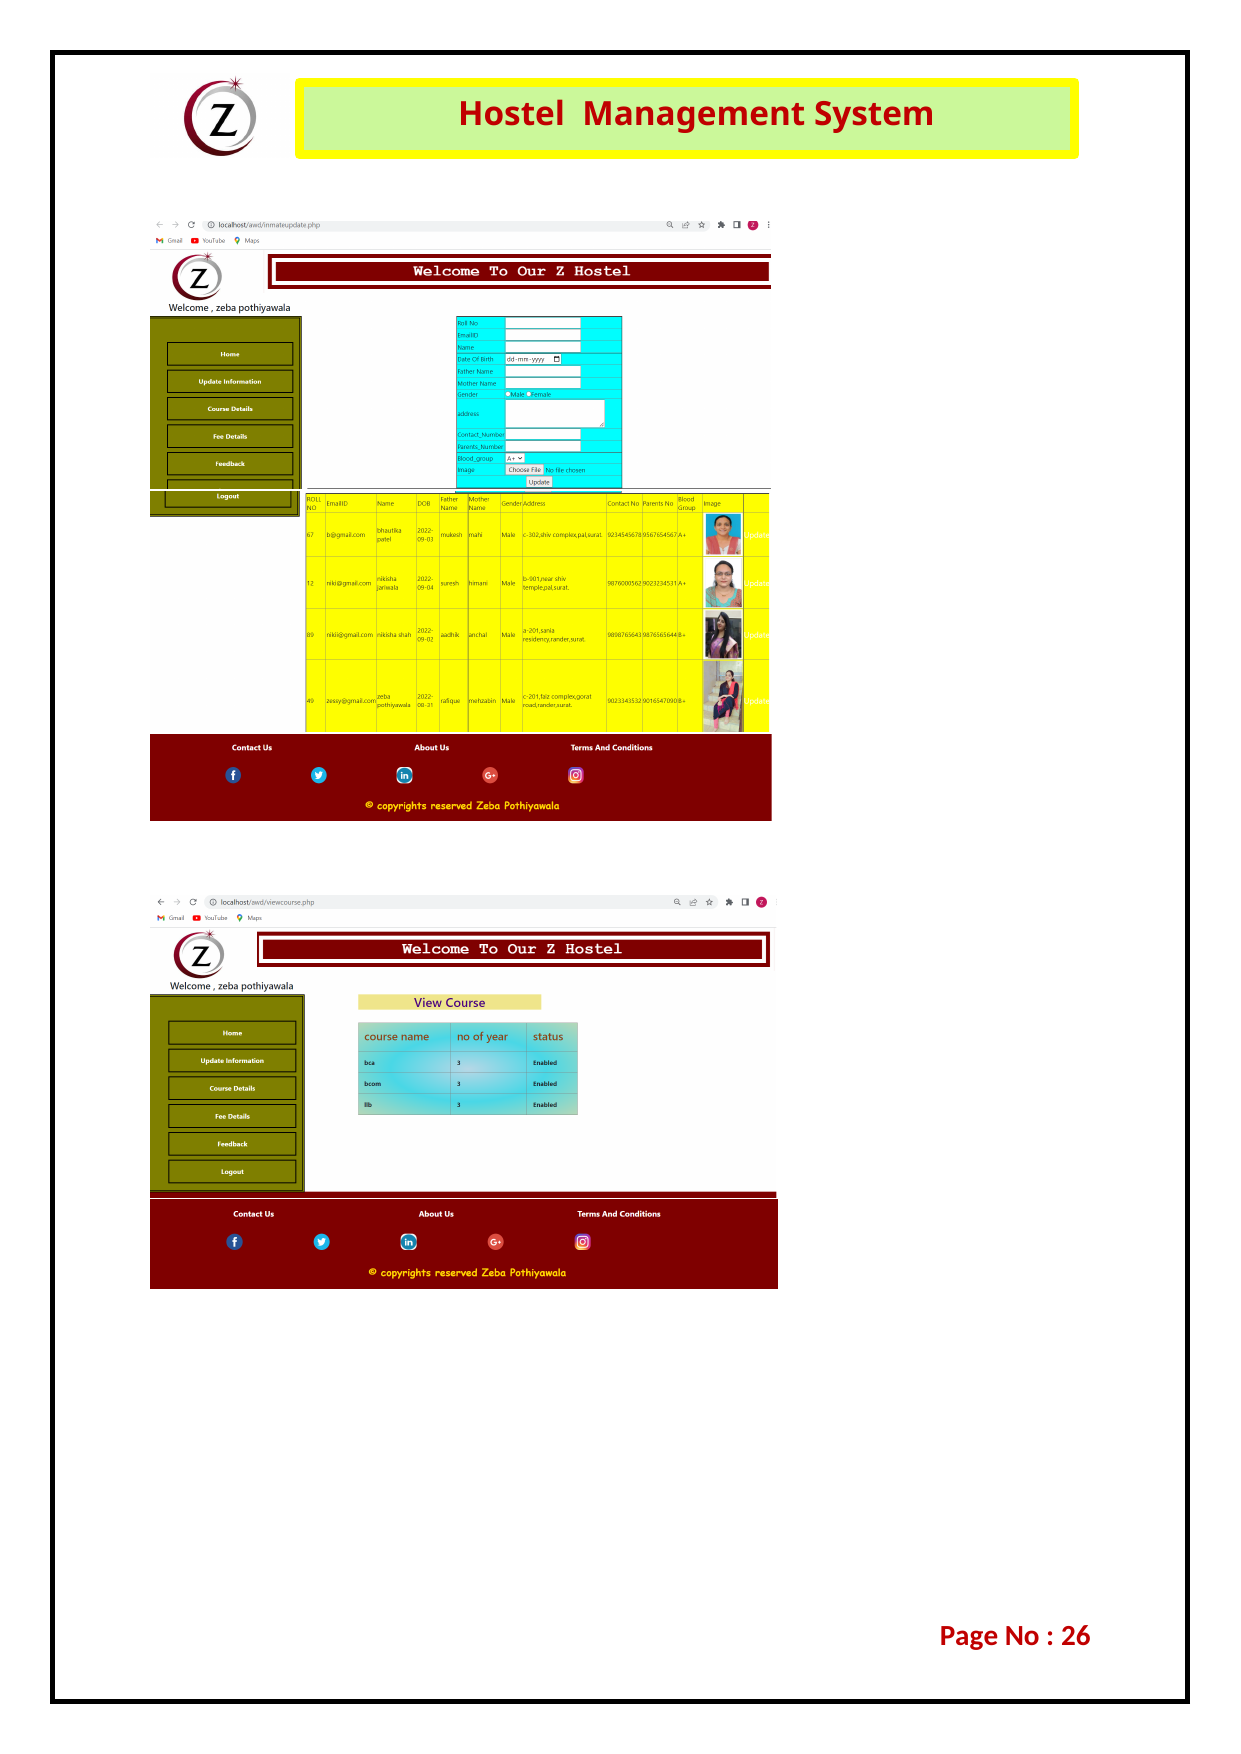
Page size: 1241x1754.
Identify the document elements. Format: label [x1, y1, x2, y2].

picture [150, 1199, 778, 1289]
picture [150, 491, 770, 732]
picture [150, 895, 777, 1198]
picture [150, 221, 771, 489]
picture [150, 73, 290, 158]
picture [150, 734, 772, 821]
